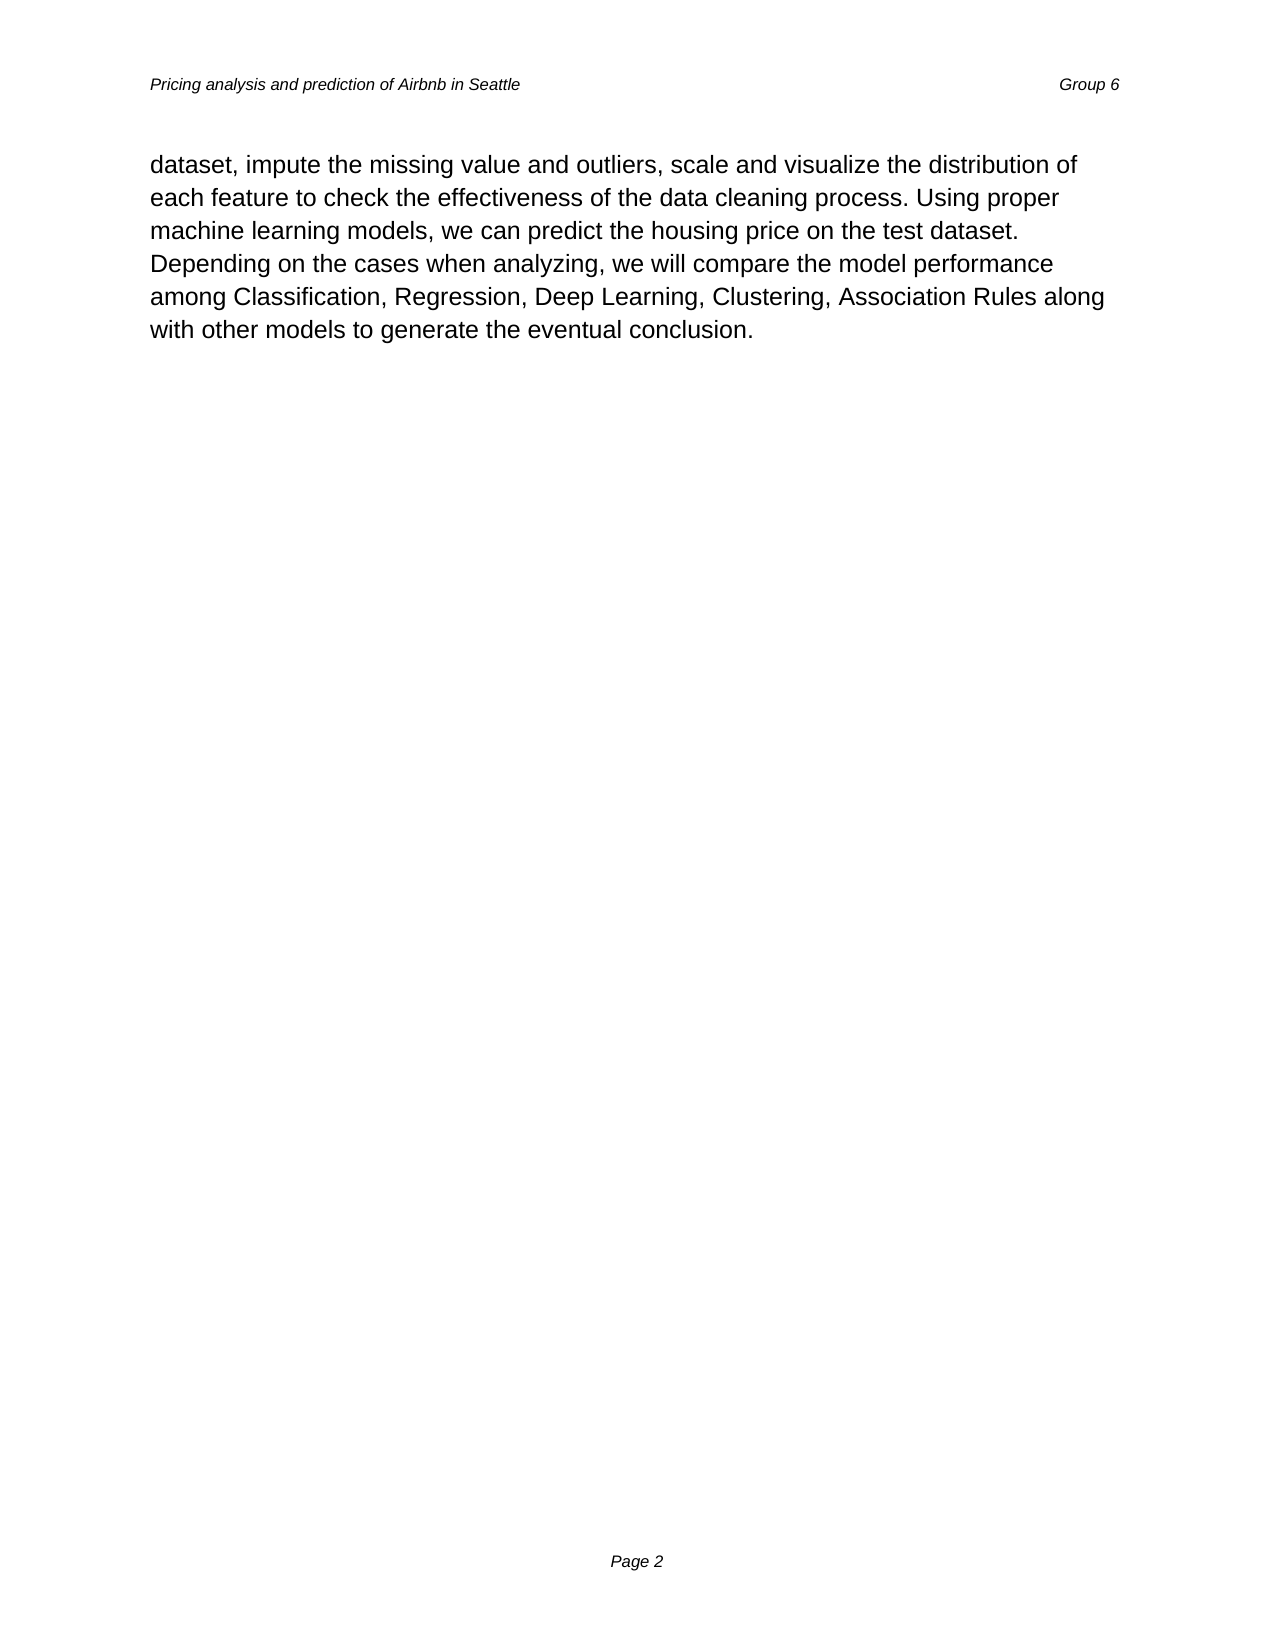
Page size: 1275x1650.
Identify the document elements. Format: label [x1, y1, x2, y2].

text [150, 150, 1125, 344]
